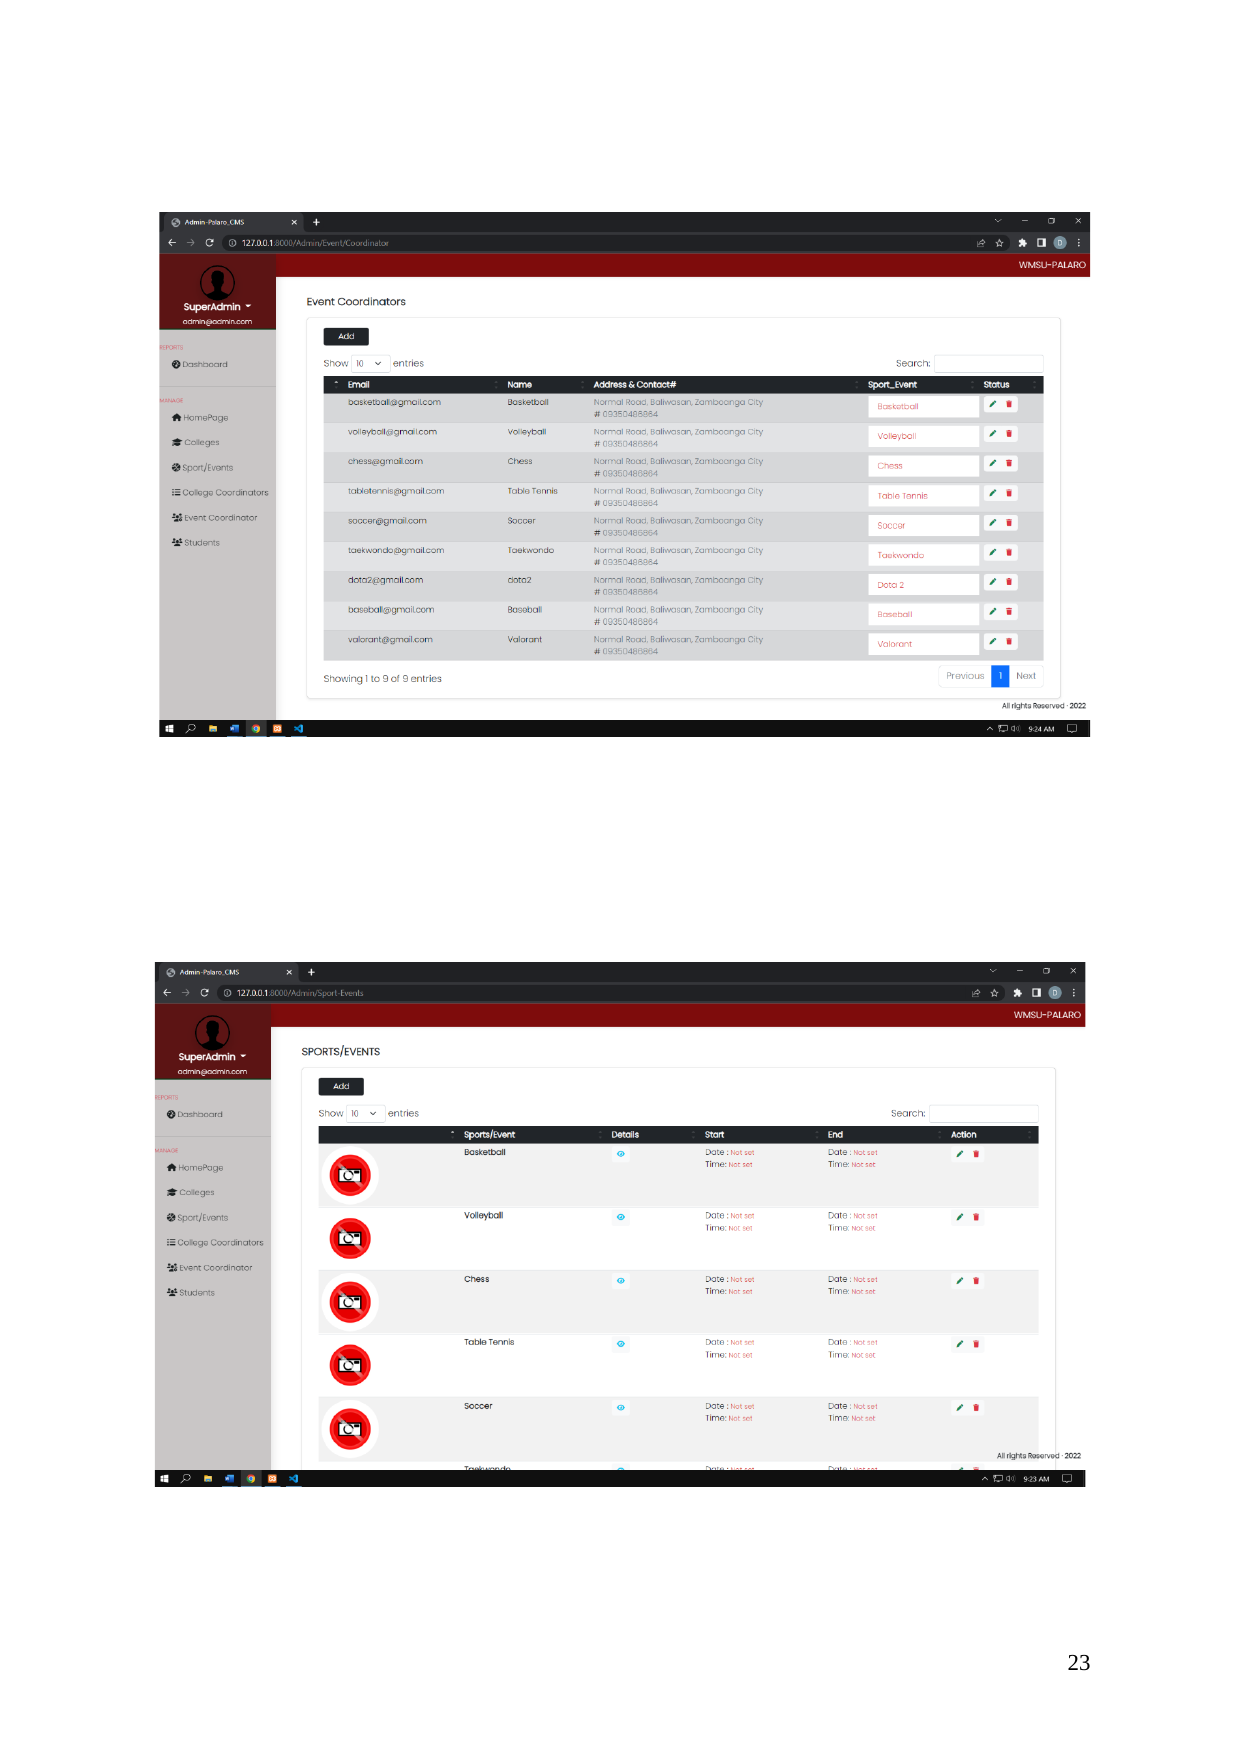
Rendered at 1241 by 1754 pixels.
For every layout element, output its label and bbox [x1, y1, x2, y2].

picture [154, 962, 1086, 1487]
picture [159, 212, 1091, 737]
